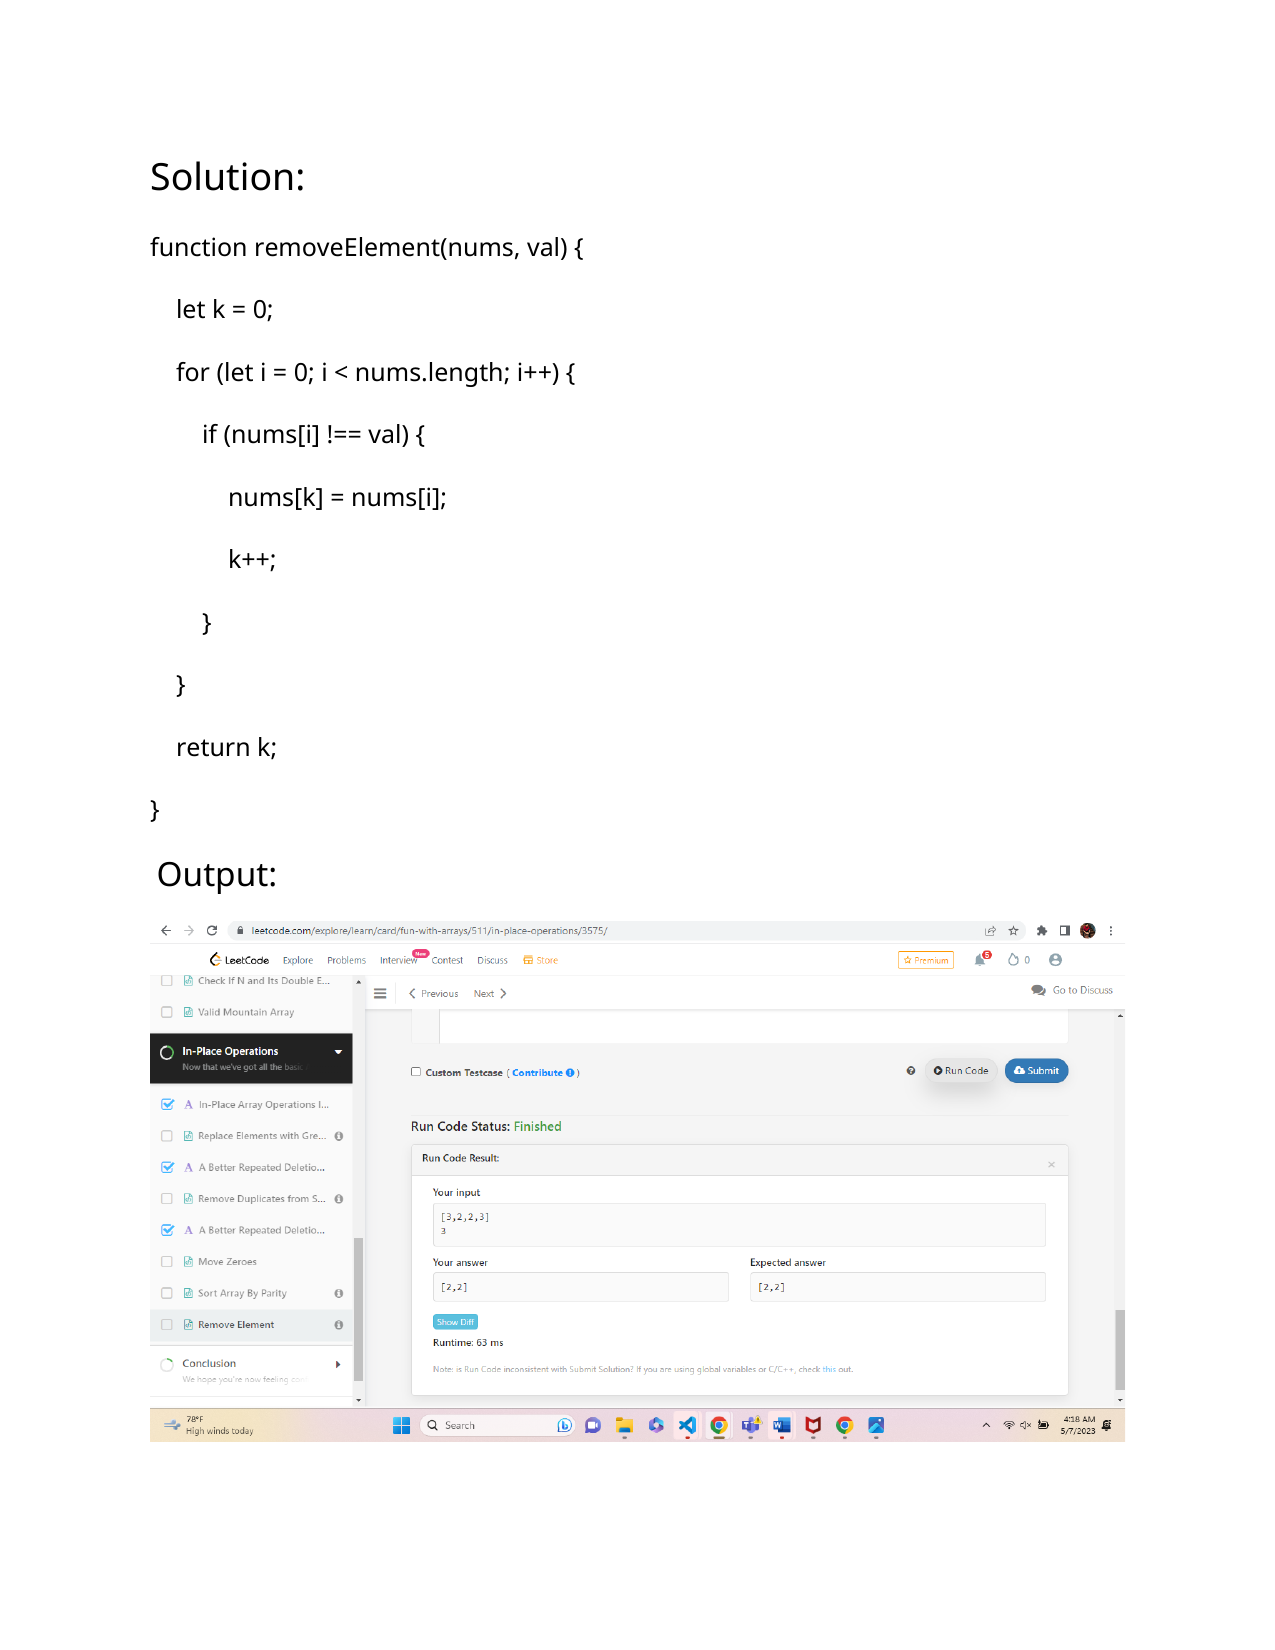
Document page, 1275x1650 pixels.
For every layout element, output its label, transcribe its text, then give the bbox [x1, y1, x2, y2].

text Solution: [150, 150, 1125, 201]
text function removeElement(nums, val) { [150, 226, 1125, 263]
text if (nums[i] !== val) { [150, 413, 1125, 451]
text Output: [150, 851, 1125, 896]
text return k; [150, 726, 1125, 763]
picture [150, 921, 1125, 1442]
text } [150, 788, 1125, 826]
text } [150, 663, 1125, 701]
text let k = 0; [150, 288, 1125, 326]
text k++; [150, 538, 1125, 576]
text } [150, 601, 1125, 638]
text nums[k] = nums[i]; [150, 476, 1125, 513]
text for (let i = 0; i < nums.length; i++) { [150, 351, 1125, 388]
